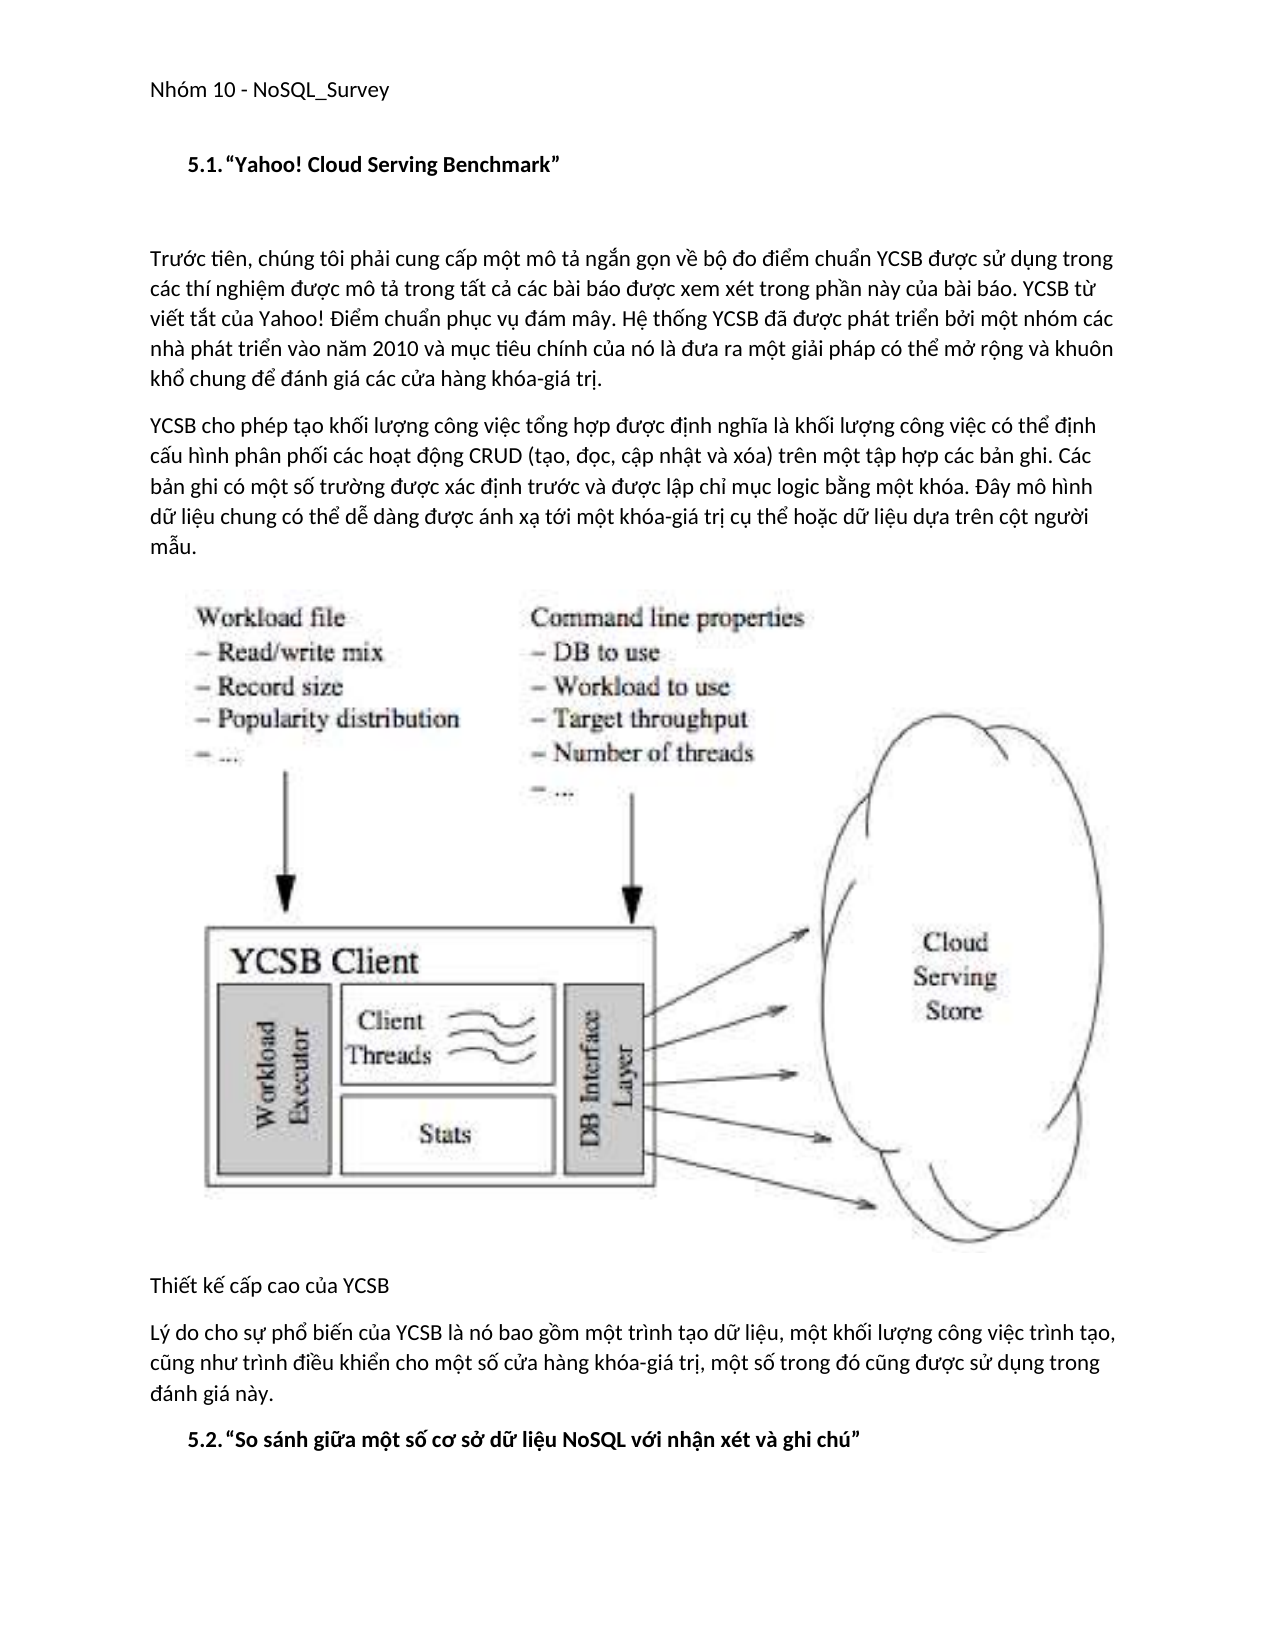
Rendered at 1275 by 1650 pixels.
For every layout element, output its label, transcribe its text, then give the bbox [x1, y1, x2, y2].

list “So sánh giữa một số cơ sở dữ liệu NoSQL với nhận xét và ghi chú” [187, 1426, 1125, 1454]
list “Yahoo! Cloud Serving Benchmark” [187, 150, 1125, 178]
text YCSB cho phép tạo khối lượng công việc tổng hợp được định nghĩa là khối lượng công việc có thể định cấu hình phân phối các hoạt động CRUD (tạo, đọc, cập nhật và xóa) trên một tập hợp các bản ghi. Các bản ghi có một số trường được xác định trước và được lập chỉ mục logic bằng một khóa. Đây mô hình dữ liệu chung có thể dễ dàng được ánh xạ tới một khóa-giá trị cụ thể hoặc dữ liệu dựa trên cột người mẫu. [150, 411, 1125, 560]
text Lý do cho sự phổ biến của YCSB là nó bao gồm một trình tạo dữ liệu, một khối lượng công việc trình tạo, cũng như trình điều khiển cho một số cửa hàng khóa-giá trị, một số trong đó cũng được sử dụng trong đánh giá này. [150, 1318, 1125, 1407]
text Trước tiên, chúng tôi phải cung cấp một mô tả ngắn gọn về bộ đo điểm chuẩn YCSB được sử dụng trong các thí nghiệm được mô tả trong tất cả các bài báo được xem xét trong phần này của bài báo. YCSB từ viết tắt của Yahoo! Điểm chuẩn phục vụ đám mây. Hệ thống YCSB đã được phát triển bởi một nhóm các nhà phát triển vào năm 2010 và mục tiêu chính của nó là đưa ra một giải pháp có thể mở rộng và khuôn khổ chung để đánh giá các cửa hàng khóa-giá trị. [150, 244, 1125, 393]
text Thiết kế cấp cao của YCSB [150, 1271, 1125, 1299]
picture [150, 579, 1125, 1253]
